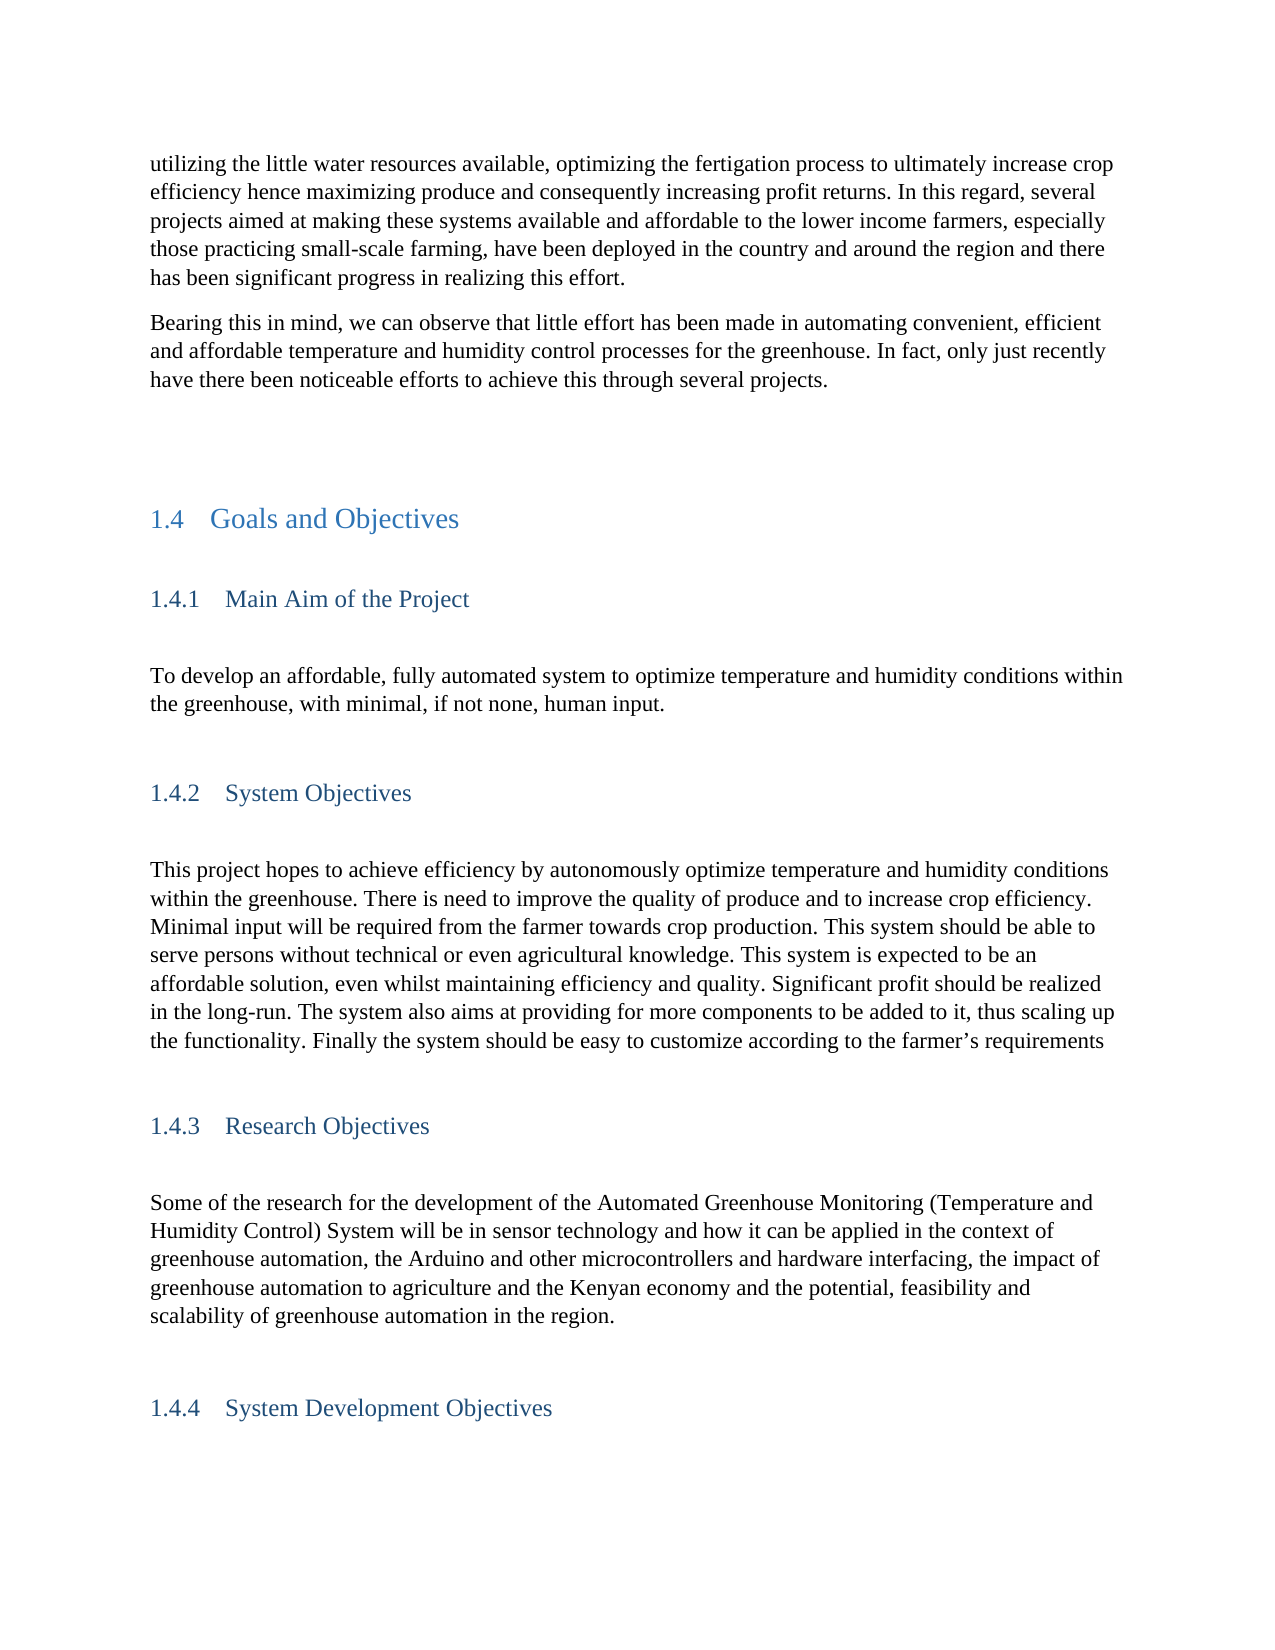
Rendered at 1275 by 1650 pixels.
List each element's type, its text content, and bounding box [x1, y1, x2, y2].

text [150, 150, 1125, 290]
subtitle Goals and Objectives [150, 501, 1125, 535]
text Bearing this in mind, we can observe that little effort has been made in automating convenient, efficient and affordable temperature and humidity control processes for the greenhouse. In fact, only just recently have there been noticeable efforts to achieve this through several projects. [150, 309, 1125, 392]
text To develop an affordable, fully automated system to optimize temperature and humidity conditions within the greenhouse, with minimal, if not none, human input. [150, 662, 1125, 717]
text This project hopes to achieve efficiency by autonomously optimize temperature and humidity conditions within the greenhouse. There is need to improve the quality of produce and to increase crop efficiency. Minimal input will be required from the farmer towards crop production. This system should be able to serve persons without technical or even agricultural knowledge. This system is expected to be an affordable solution, even whilst maintaining efficiency and quality. Significant profit should be realized in the long-run. The system also aims at providing for more components to be added to it, thus scaling up the functionality. Finally the system should be easy to customize according to the farmer’s requirements [150, 856, 1125, 1053]
subtitle System Development Objectives [150, 1393, 1125, 1421]
subtitle Research Objectives [150, 1111, 1125, 1139]
subtitle System Objectives [150, 778, 1125, 807]
text Some of the research for the development of the Automated Greenhouse Monitoring (Temperature and Humidity Control) System will be in sensor technology and how it can be applied in the context of greenhouse automation, the Arduino and other microcontrollers and hardware interfacing, the impact of greenhouse automation to agriculture and the Kenyan economy and the potential, feasibility and scalability of greenhouse automation in the region. [150, 1189, 1125, 1329]
subtitle Main Aim of the Project [150, 584, 1125, 613]
